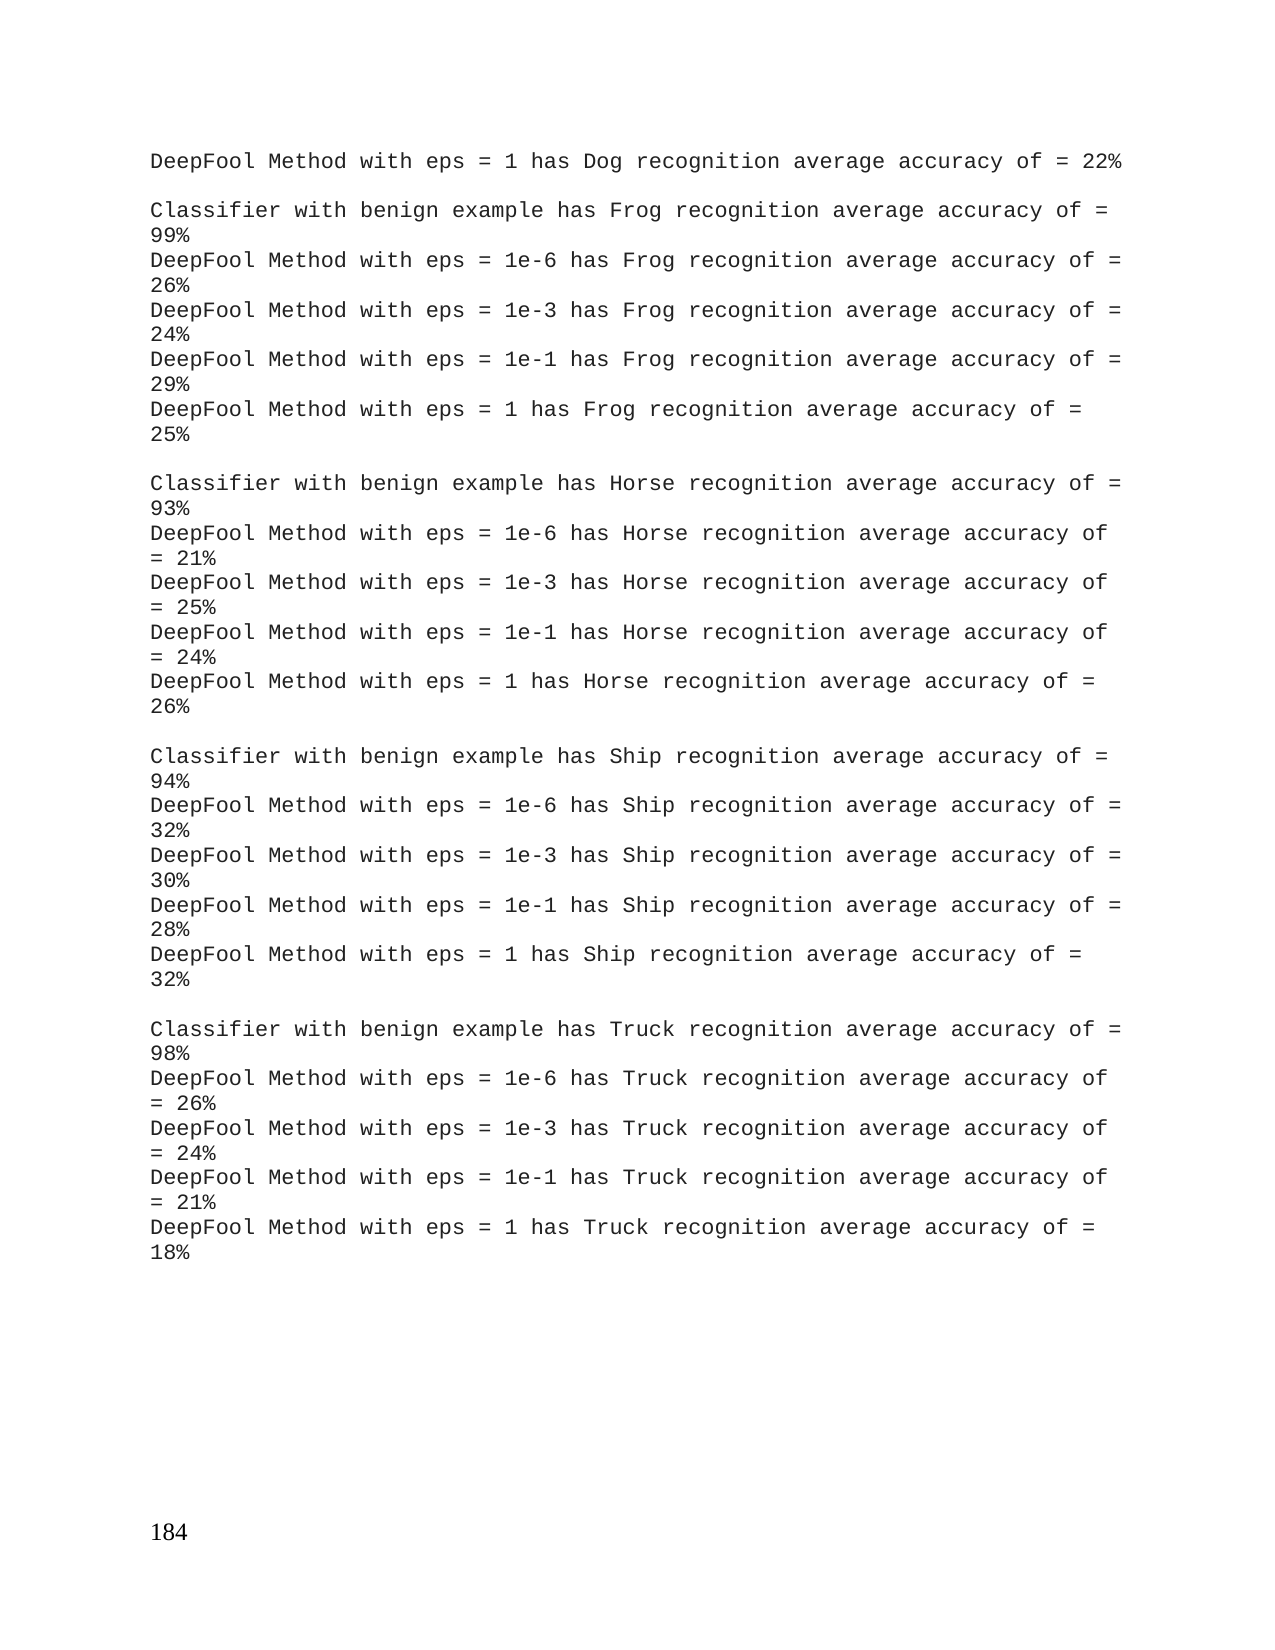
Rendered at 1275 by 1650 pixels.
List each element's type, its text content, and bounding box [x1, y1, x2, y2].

text Classifier with benign example has Truck recognition average accuracy of = 98% [150, 1018, 1125, 1067]
text DeepFool Method with eps = 1e-1 has Truck recognition average accuracy of = 21% [216, 1166, 1125, 1216]
text DeepFool Method with eps = 1e-1 has Horse recognition average accuracy of = 24% [216, 621, 1125, 671]
text DeepFool Method with eps = 1e-6 has Ship recognition average accuracy of = 32% [150, 794, 1125, 844]
text DeepFool Method with eps = 1e-6 has Horse recognition average accuracy of = 21% [216, 522, 1125, 571]
text DeepFool Method with eps = 1e-1 has Ship recognition average accuracy of = 28% [150, 894, 1125, 943]
text DeepFool Method with eps = 1 has Truck recognition average accuracy of = 18% [189, 1216, 1125, 1266]
text DeepFool Method with eps = 1e-1 has Frog recognition average accuracy of = 29% [189, 348, 1125, 398]
text DeepFool Method with eps = 1 has Ship recognition average accuracy of = 32% [189, 943, 1125, 993]
text DeepFool Method with eps = 1e-6 has Frog recognition average accuracy of = 26% [189, 249, 1125, 299]
text Classifier with benign example has Ship recognition average accuracy of = 94% [189, 745, 1125, 794]
text DeepFool Method with eps = 1e-3 has Ship recognition average accuracy of = 30% [189, 844, 1125, 894]
text DeepFool Method with eps = 1 has Frog recognition average accuracy of = 25% [189, 398, 1125, 447]
text DeepFool Method with eps = 1e-3 has Horse recognition average accuracy of = 25% [216, 571, 1125, 621]
text DeepFool Method with eps = 1e-3 has Frog recognition average accuracy of = 24% [150, 299, 1125, 348]
text DeepFool Method with eps = 1e-3 has Truck recognition average accuracy of = 24% [216, 1117, 1125, 1166]
text DeepFool Method with eps = 1e-6 has Truck recognition average accuracy of = 26% [216, 1067, 1125, 1117]
text DeepFool Method with eps = 1 has Horse recognition average accuracy of = 26% [189, 671, 1125, 720]
text Classifier with benign example has Frog recognition average accuracy of = 99% [150, 199, 1125, 249]
text Classifier with benign example has Horse recognition average accuracy of = 93% [189, 472, 1125, 522]
